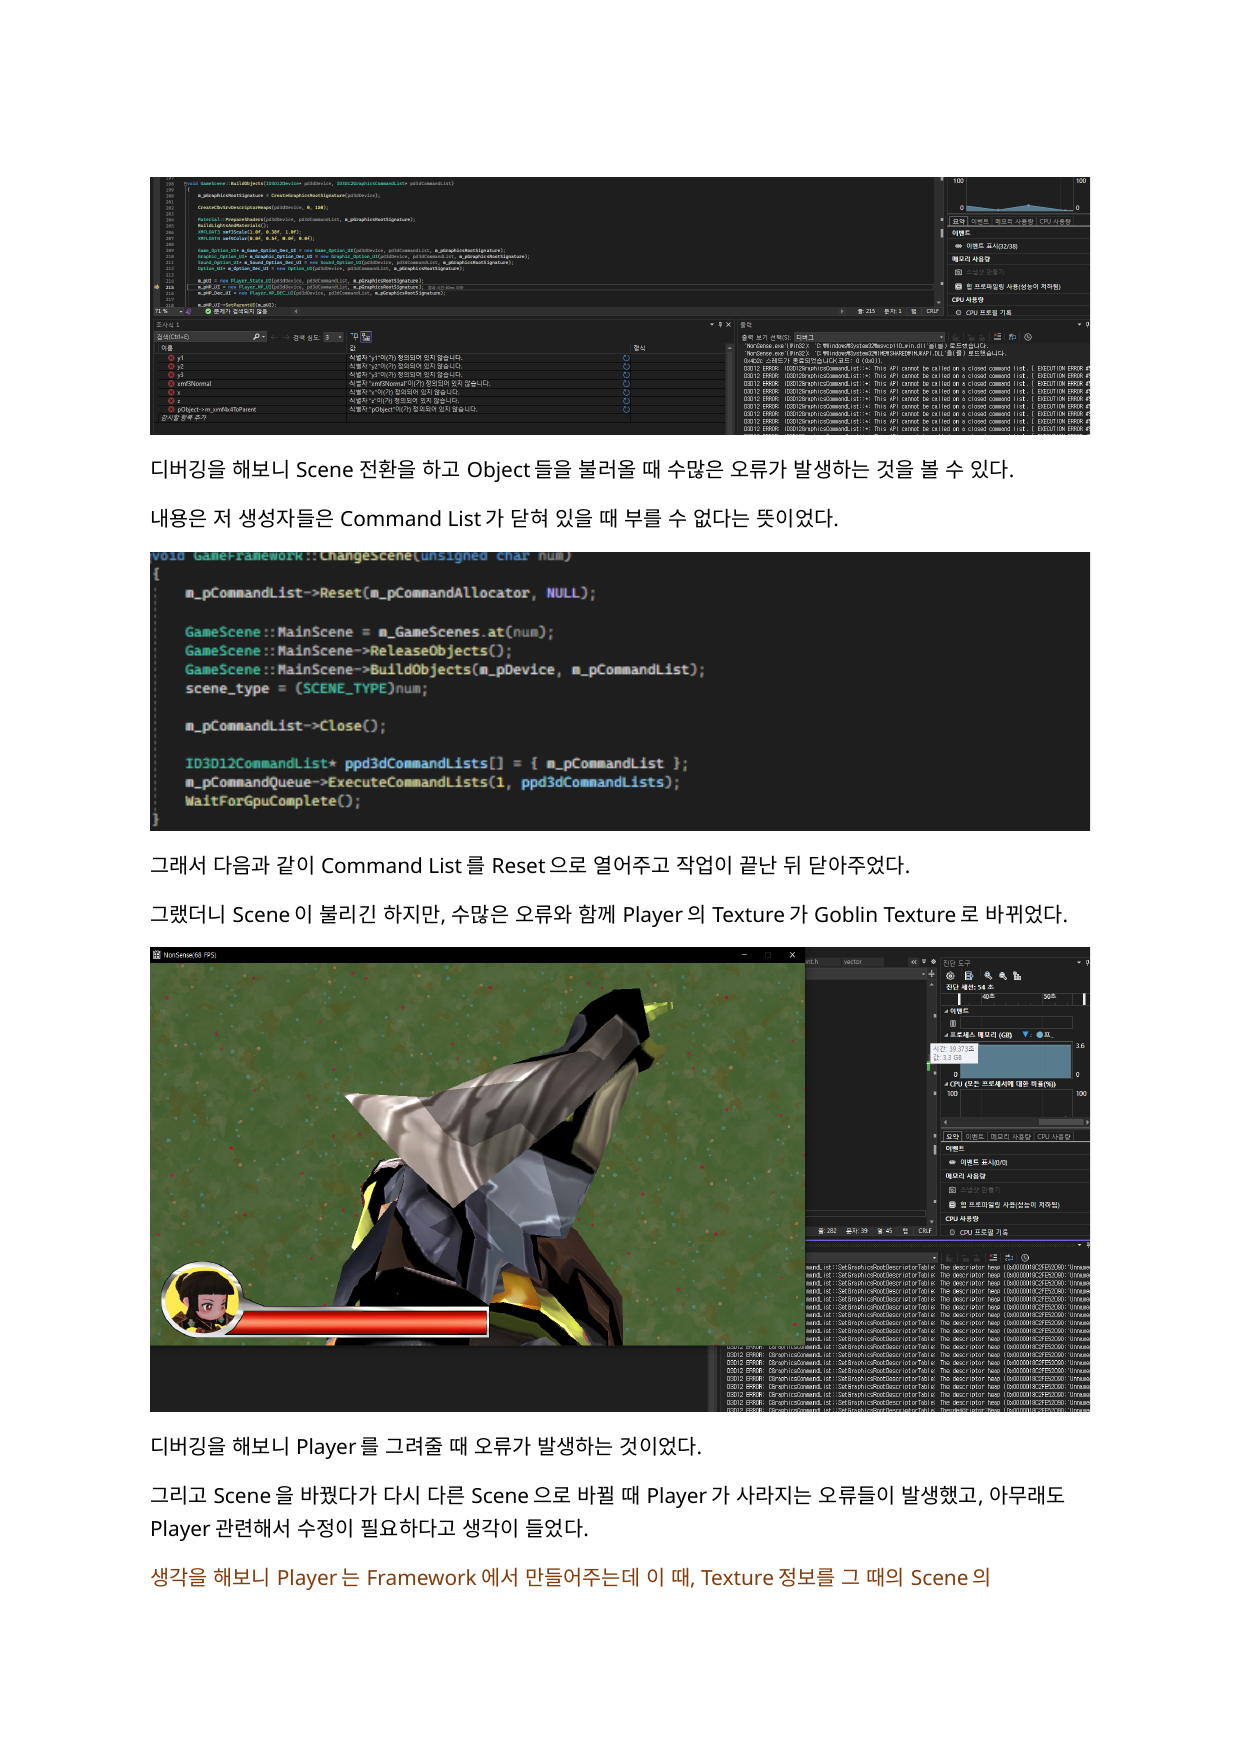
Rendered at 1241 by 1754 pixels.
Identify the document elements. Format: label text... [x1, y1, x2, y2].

text 그랬더니 Scene이 불리긴 하지만, 수많은 오류와 함께 Player의 Texture가 Goblin Texture로 바뀌었다. [150, 898, 1090, 929]
picture [150, 177, 1091, 435]
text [150, 1561, 1090, 1592]
picture [150, 947, 1091, 1412]
text 디버깅을 해보니 Scene 전환을 하고 Object들을 불러올 때 수많은 오류가 발생하는 것을 볼 수 있다. [150, 453, 1090, 483]
text 그래서 다음과 같이 Command List를 Reset으로 열어주고 작업이 끝난 뒤 닫아주었다. [150, 849, 1090, 879]
text 내용은 저 생성자들은 Command List가 닫혀 있을 때 부를 수 없다는 뜻이었다. [150, 503, 1090, 533]
picture [150, 552, 1091, 831]
text 그리고 Scene을 바꿨다가 다시 다른 Scene으로 바뀔 때 Player가 사라지는 오류들이 발생했고, 아무래도 Player관련해서 수정이 필요하다고 생각이 들었다. [150, 1479, 1090, 1542]
text 디버깅을 해보니 Player를 그려줄 때 오류가 발생하는 것이었다. [150, 1430, 1090, 1460]
